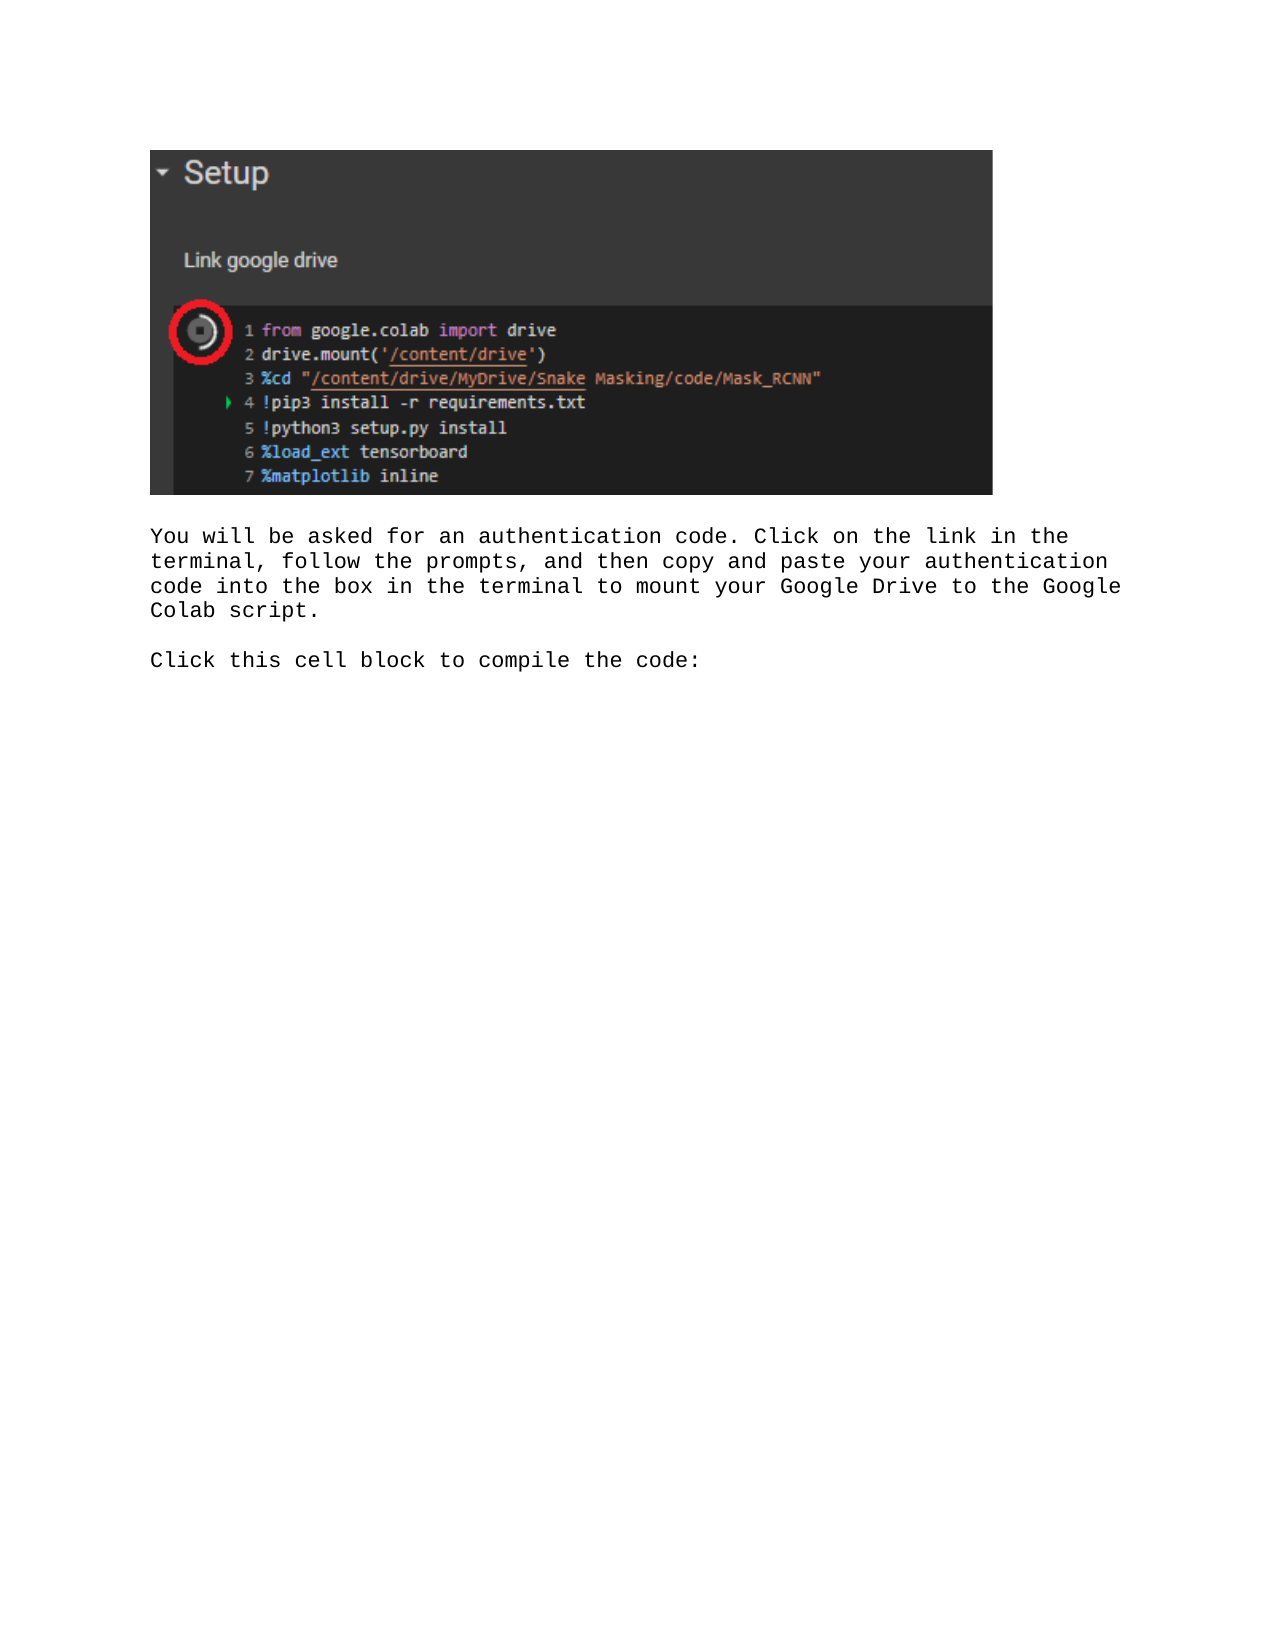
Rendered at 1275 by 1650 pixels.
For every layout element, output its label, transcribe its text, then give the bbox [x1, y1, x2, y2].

text Click this cell block to compile the code: [150, 649, 1125, 674]
picture [150, 150, 993, 495]
text You will be asked for an authentication code. Click on the link in the terminal, follow the prompts, and then copy and paste your authentication code into the box in the terminal to mount your Google Drive to the Google Colab script. [150, 525, 1125, 624]
